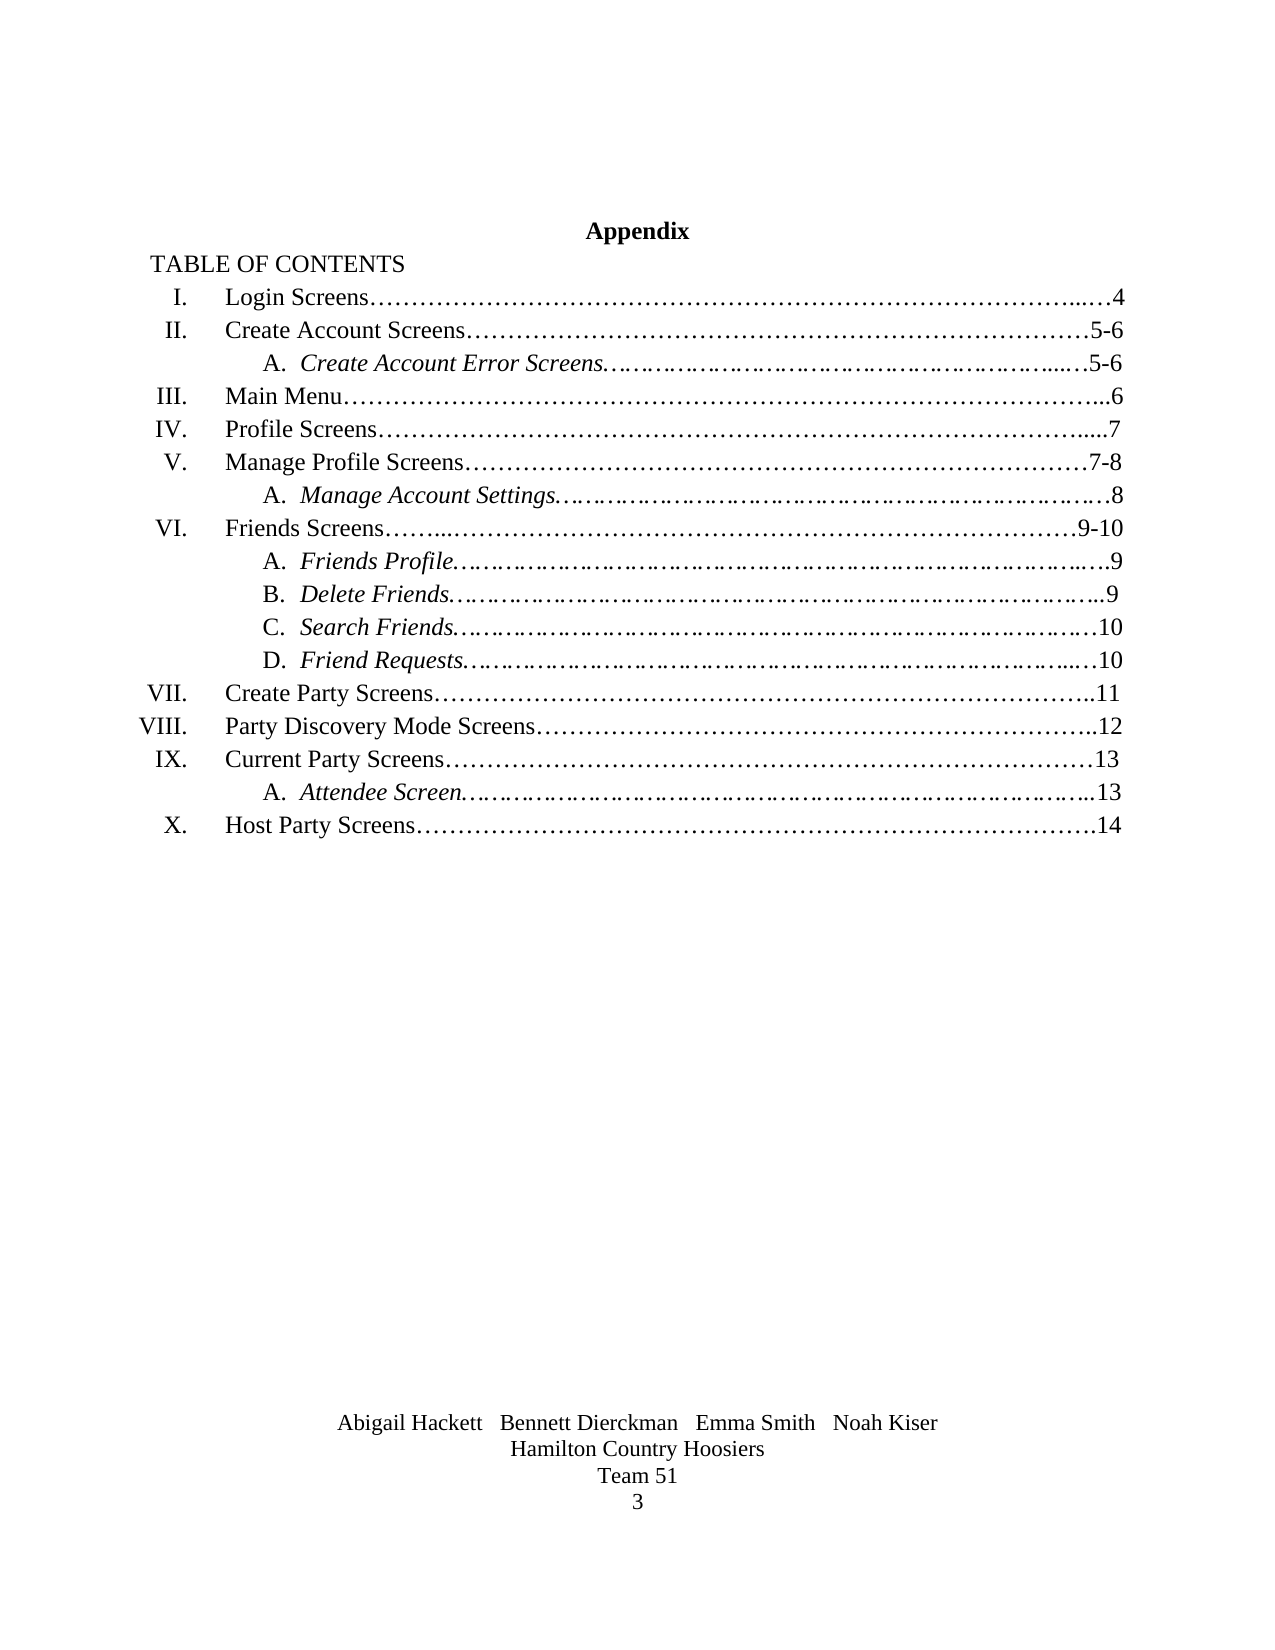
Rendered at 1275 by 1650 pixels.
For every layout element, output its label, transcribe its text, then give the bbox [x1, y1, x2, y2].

list Search Friends……………………………………………………………………………10 [262, 612, 1125, 641]
list Host Party Screens……………………………………………………………………….14 [187, 810, 1125, 839]
list Create Account Screens…………………………………………………………………5-6 [187, 315, 1125, 344]
list Friends Screens……...…………………………………………………………………9-10 [187, 513, 1125, 542]
list Friends Profile………………………………………………………………………….….9 [262, 546, 1125, 575]
list Main Menu………………………………………………………………………………...6 [187, 381, 1125, 410]
list Create Party Screens……………………………………………………………………..11 [187, 678, 1125, 707]
text Appendix [150, 216, 1125, 245]
list Manage Profile Screens…………………………………………………………………7-8 [187, 447, 1125, 476]
list Party Discovery Mode Screens…………………………………………………………..12 [187, 711, 1125, 740]
list Manage Account Settings…………………………………………………………………8 [262, 480, 1125, 509]
list Login Screens…………………………………………………………………………...…4 [187, 282, 1125, 311]
list Current Party Screens……………………………………………………………………13 [187, 744, 1125, 773]
list Attendee Screen…………………………………………………………………………..13 [262, 777, 1125, 806]
text TABLE OF CONTENTS [150, 249, 1125, 278]
list Delete Friends……………………………………………………………………………..9 [262, 579, 1125, 608]
list Profile Screens………………………………………………………………………….....7 [187, 414, 1125, 443]
list Friend Requests………………………………………………………………………..…10 [262, 645, 1125, 674]
list Create Account Error Screens……………………………………………………...…5-6 [262, 348, 1125, 377]
